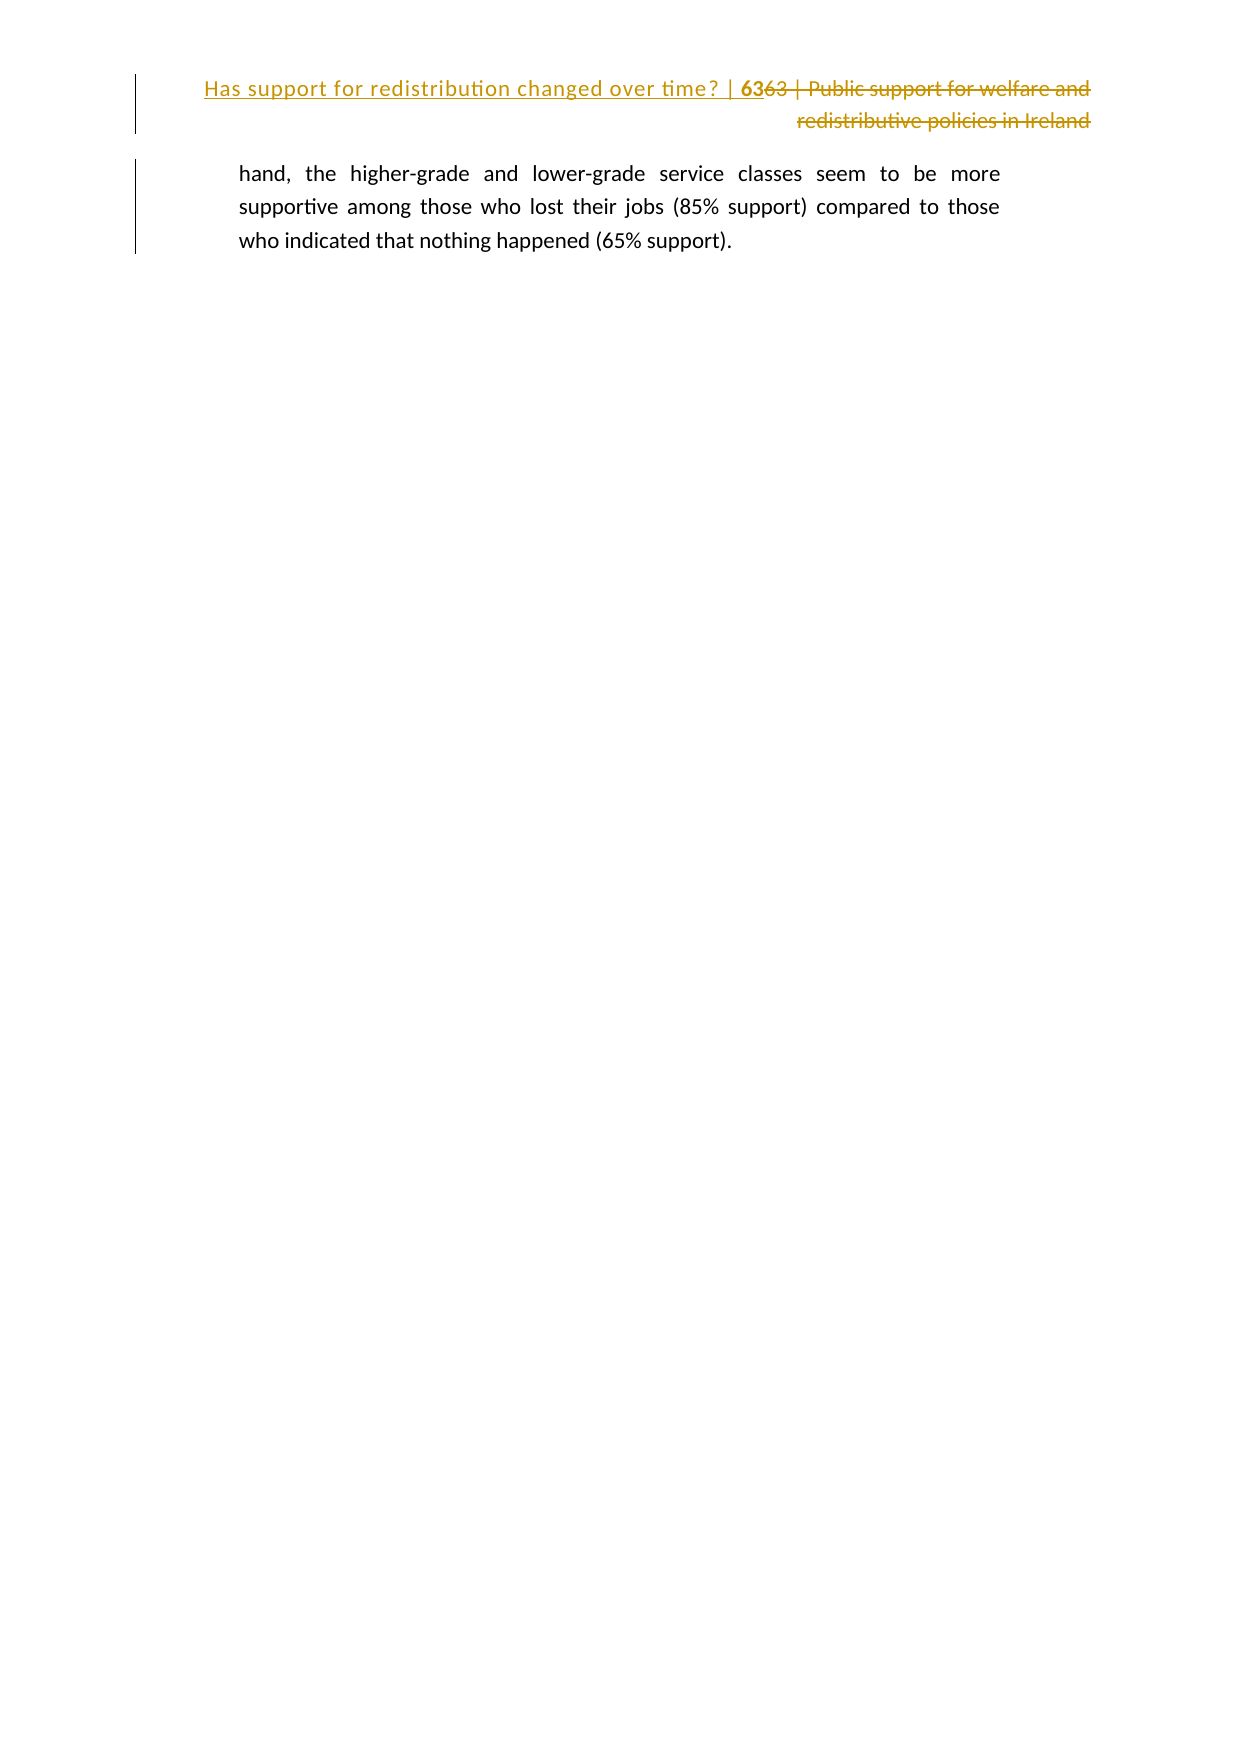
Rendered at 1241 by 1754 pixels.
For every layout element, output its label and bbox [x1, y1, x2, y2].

text [239, 159, 1002, 254]
